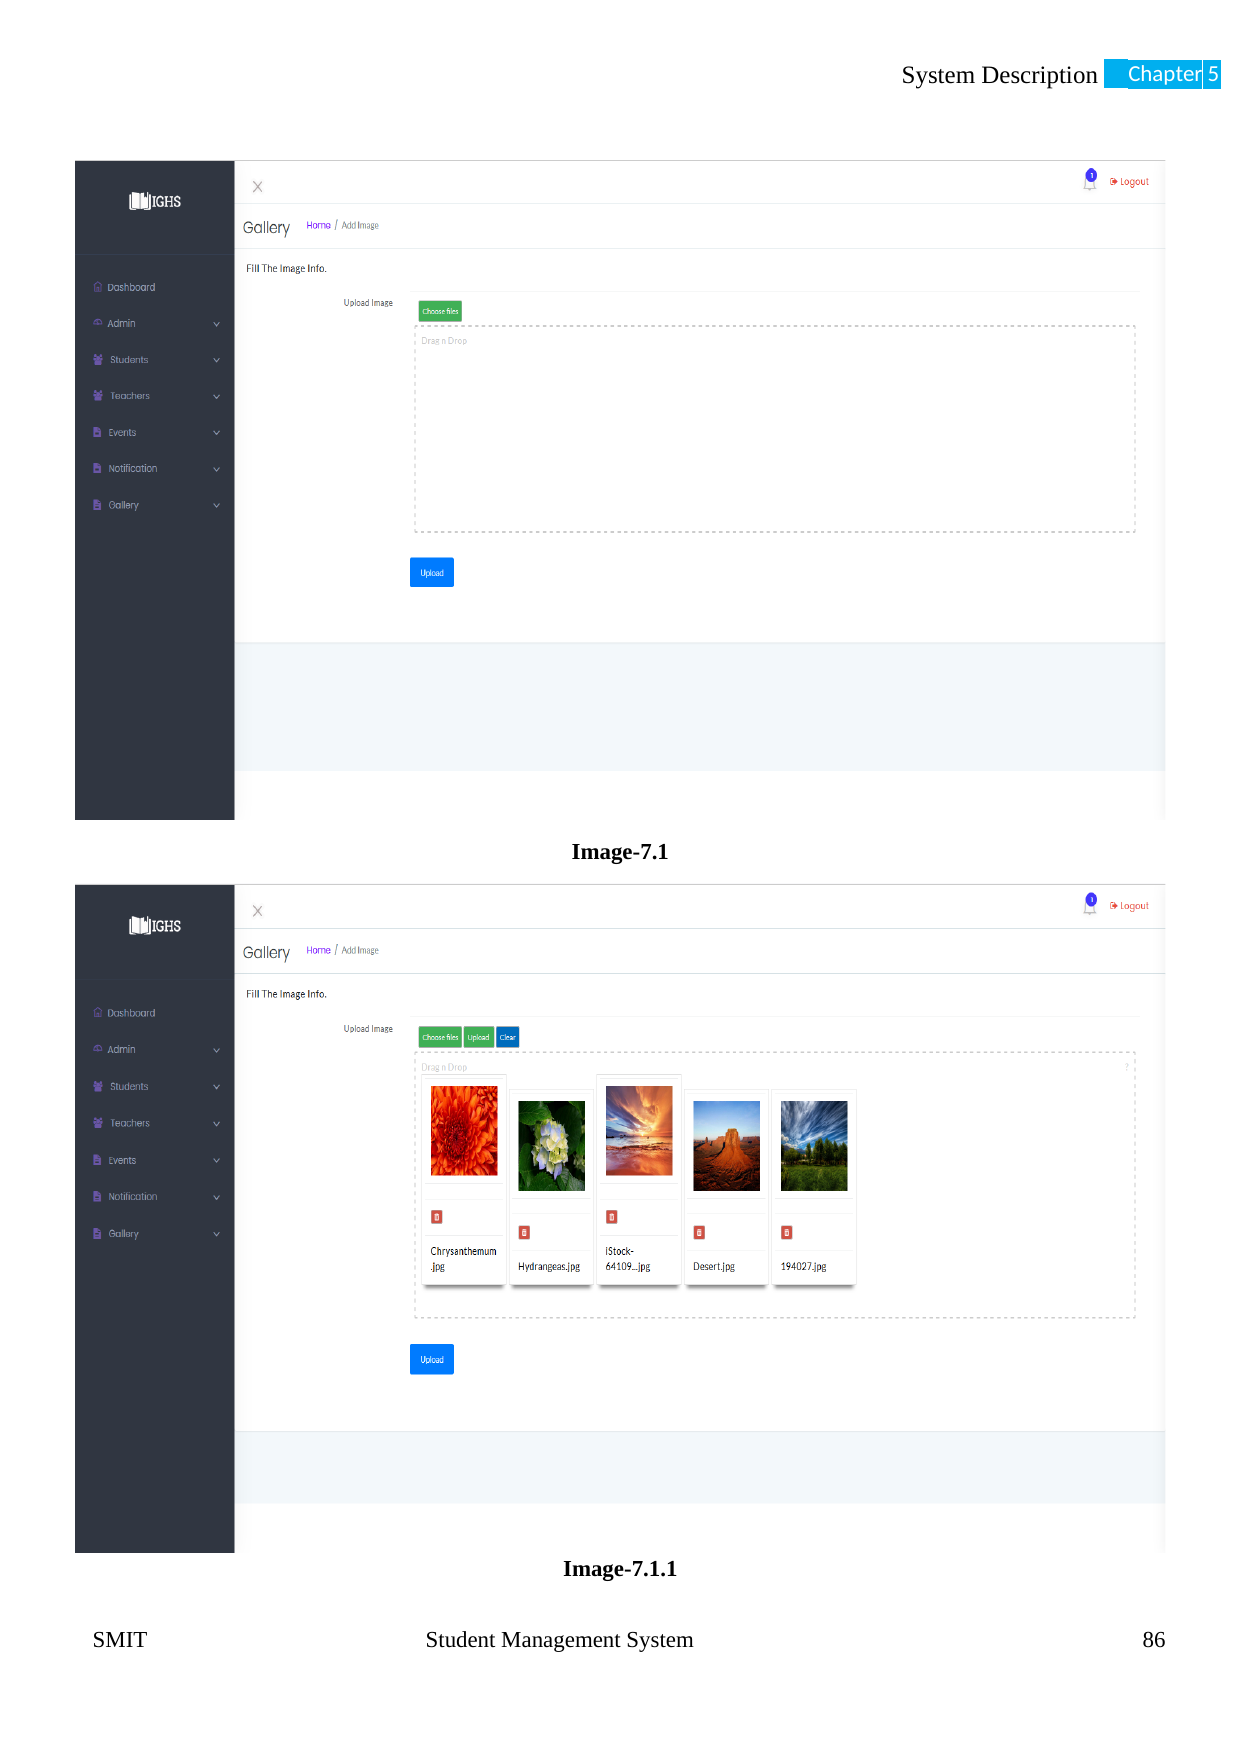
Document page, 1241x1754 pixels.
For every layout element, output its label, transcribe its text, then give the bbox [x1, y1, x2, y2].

picture [75, 160, 1166, 820]
text Image-7.1 [75, 838, 1165, 864]
picture [75, 883, 1166, 1553]
text Image-7.1.1 [75, 1553, 1165, 1581]
